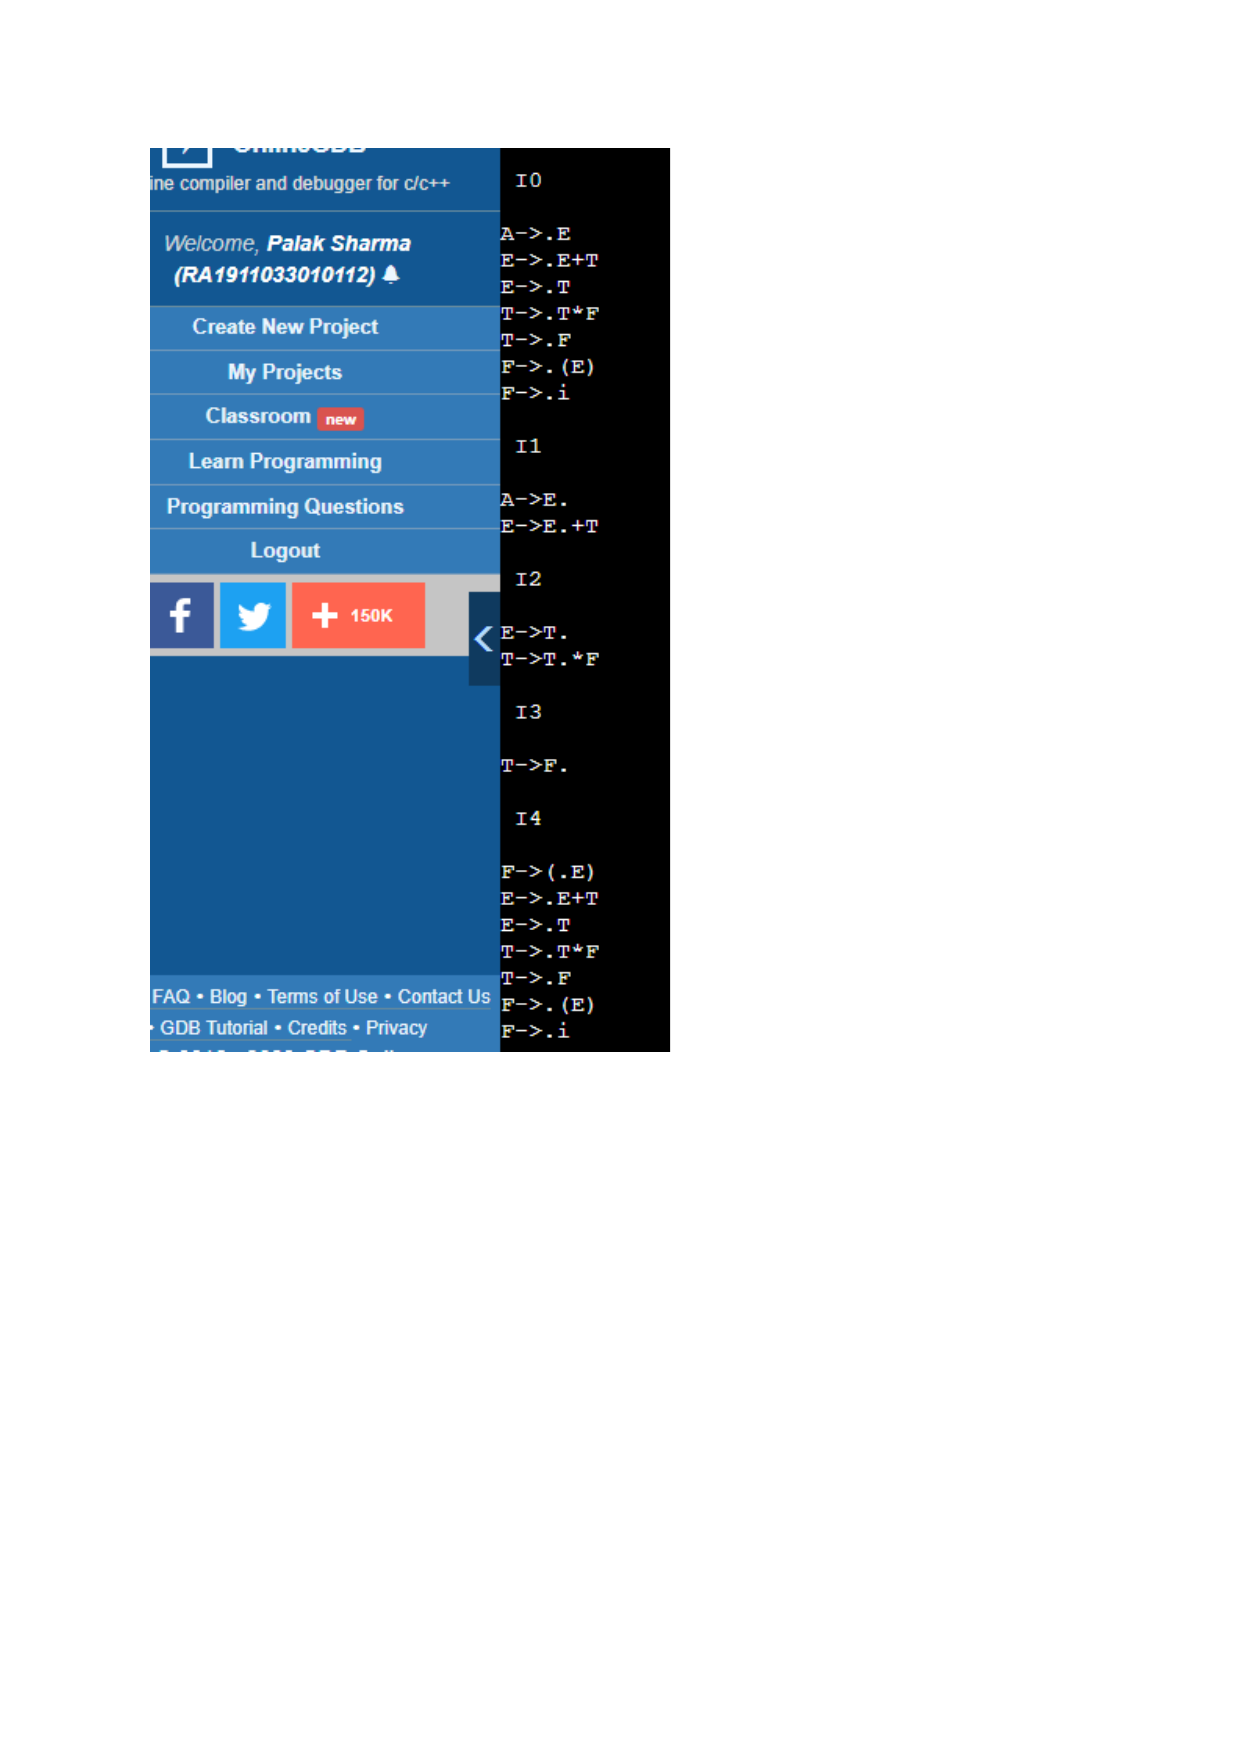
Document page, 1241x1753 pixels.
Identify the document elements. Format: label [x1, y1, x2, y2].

picture [150, 148, 671, 1052]
